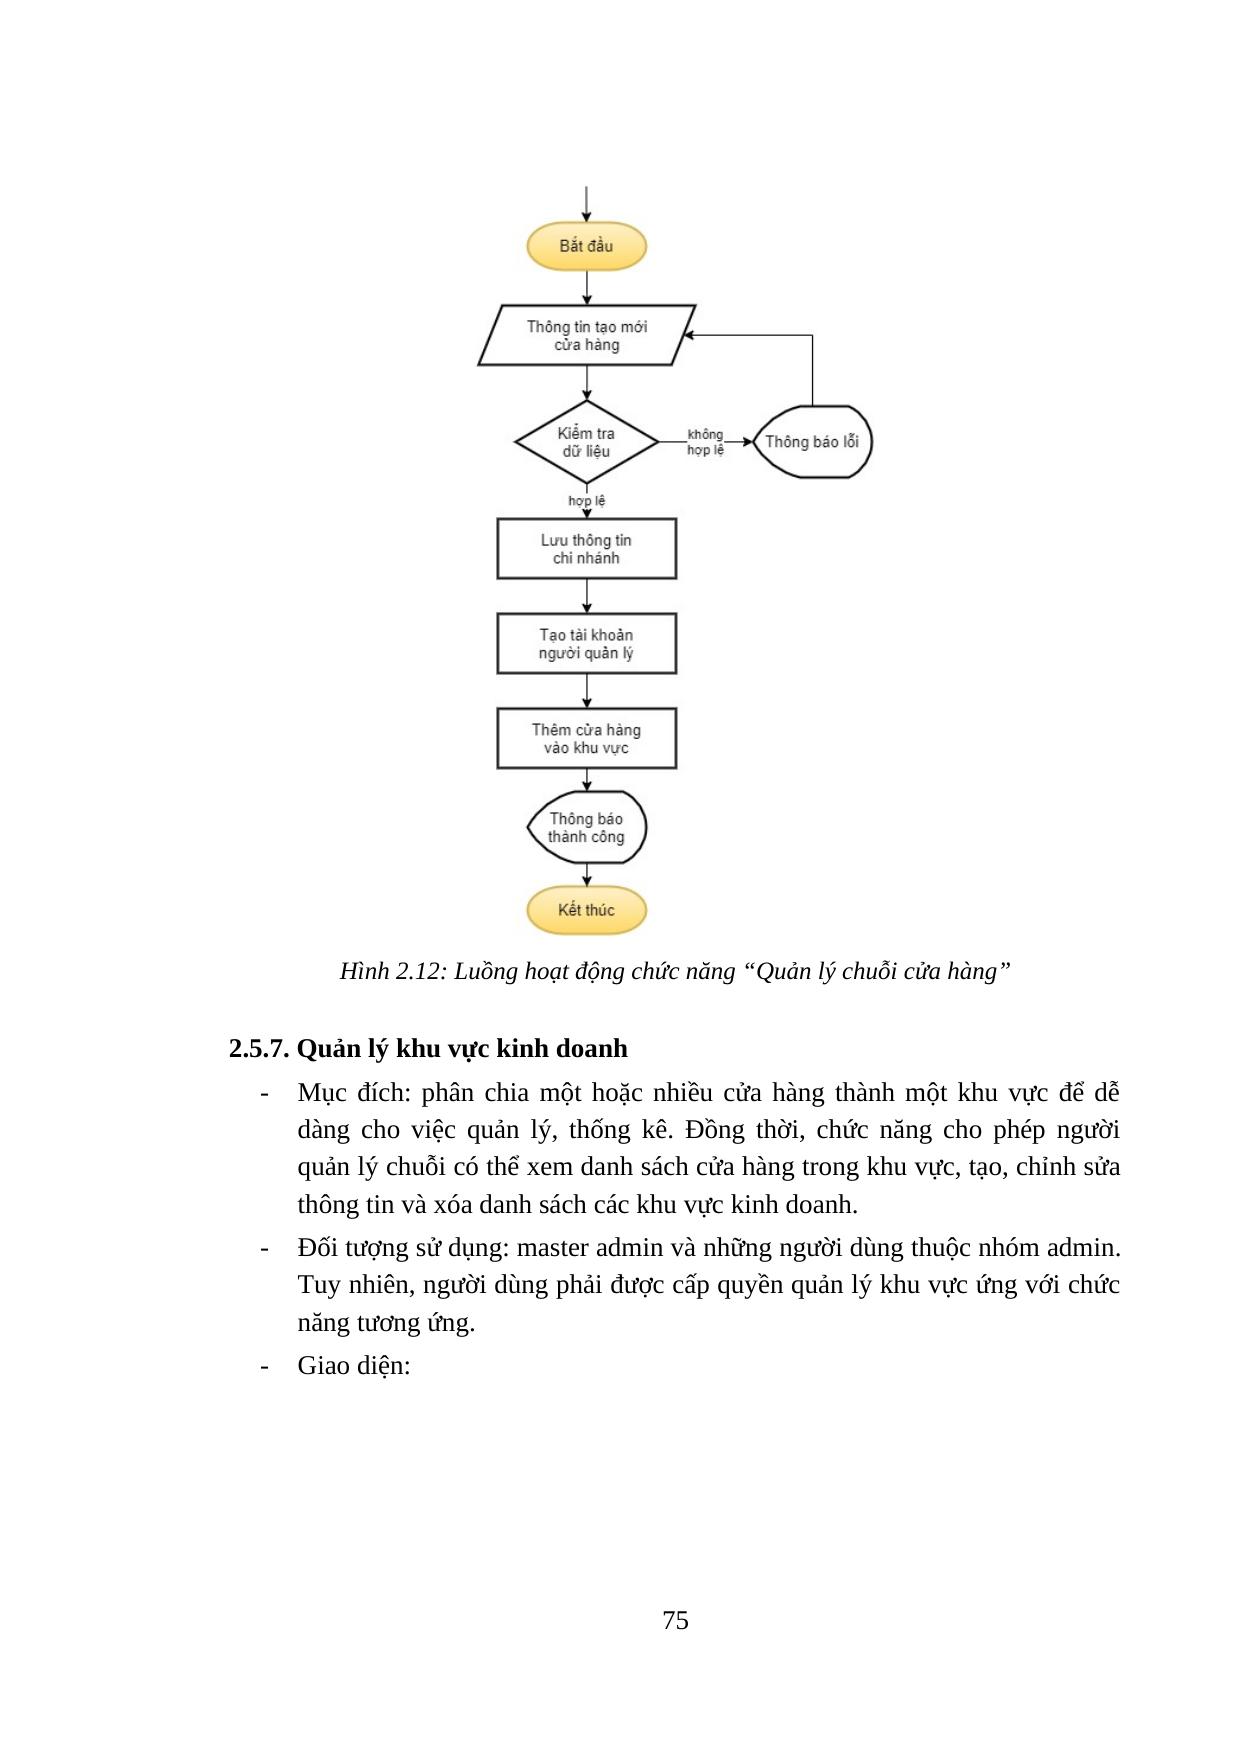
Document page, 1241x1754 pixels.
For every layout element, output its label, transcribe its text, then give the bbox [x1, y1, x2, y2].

list Giao diện: [260, 1349, 1122, 1381]
list Đối tượng sử dụng: master admin và những người dùng thuộc nhóm admin. Tuy nhiên, người dùng phải được cấp quyền quản lý khu vực ứng với chức năng tương ứng. [260, 1231, 1122, 1337]
subtitle Quản lý khu vực kinh doanh [229, 1032, 1122, 1063]
list Mục đích: phân chia một hoặc nhiều cửa hàng thành một khu vực để dễ dàng cho việc quản lý, thống kê. Đồng thời, chức năng cho phép người quản lý chuỗi có thể xem danh sách cửa hàng trong khu vực, tạo, chỉnh sửa thông tin và xóa danh sách các khu vực kinh doanh. [260, 1076, 1122, 1219]
picture [476, 177, 875, 937]
text Hình 2.12: Luồng hoạt động chức năng “Quản lý chuỗi cửa hàng” [229, 956, 1122, 984]
